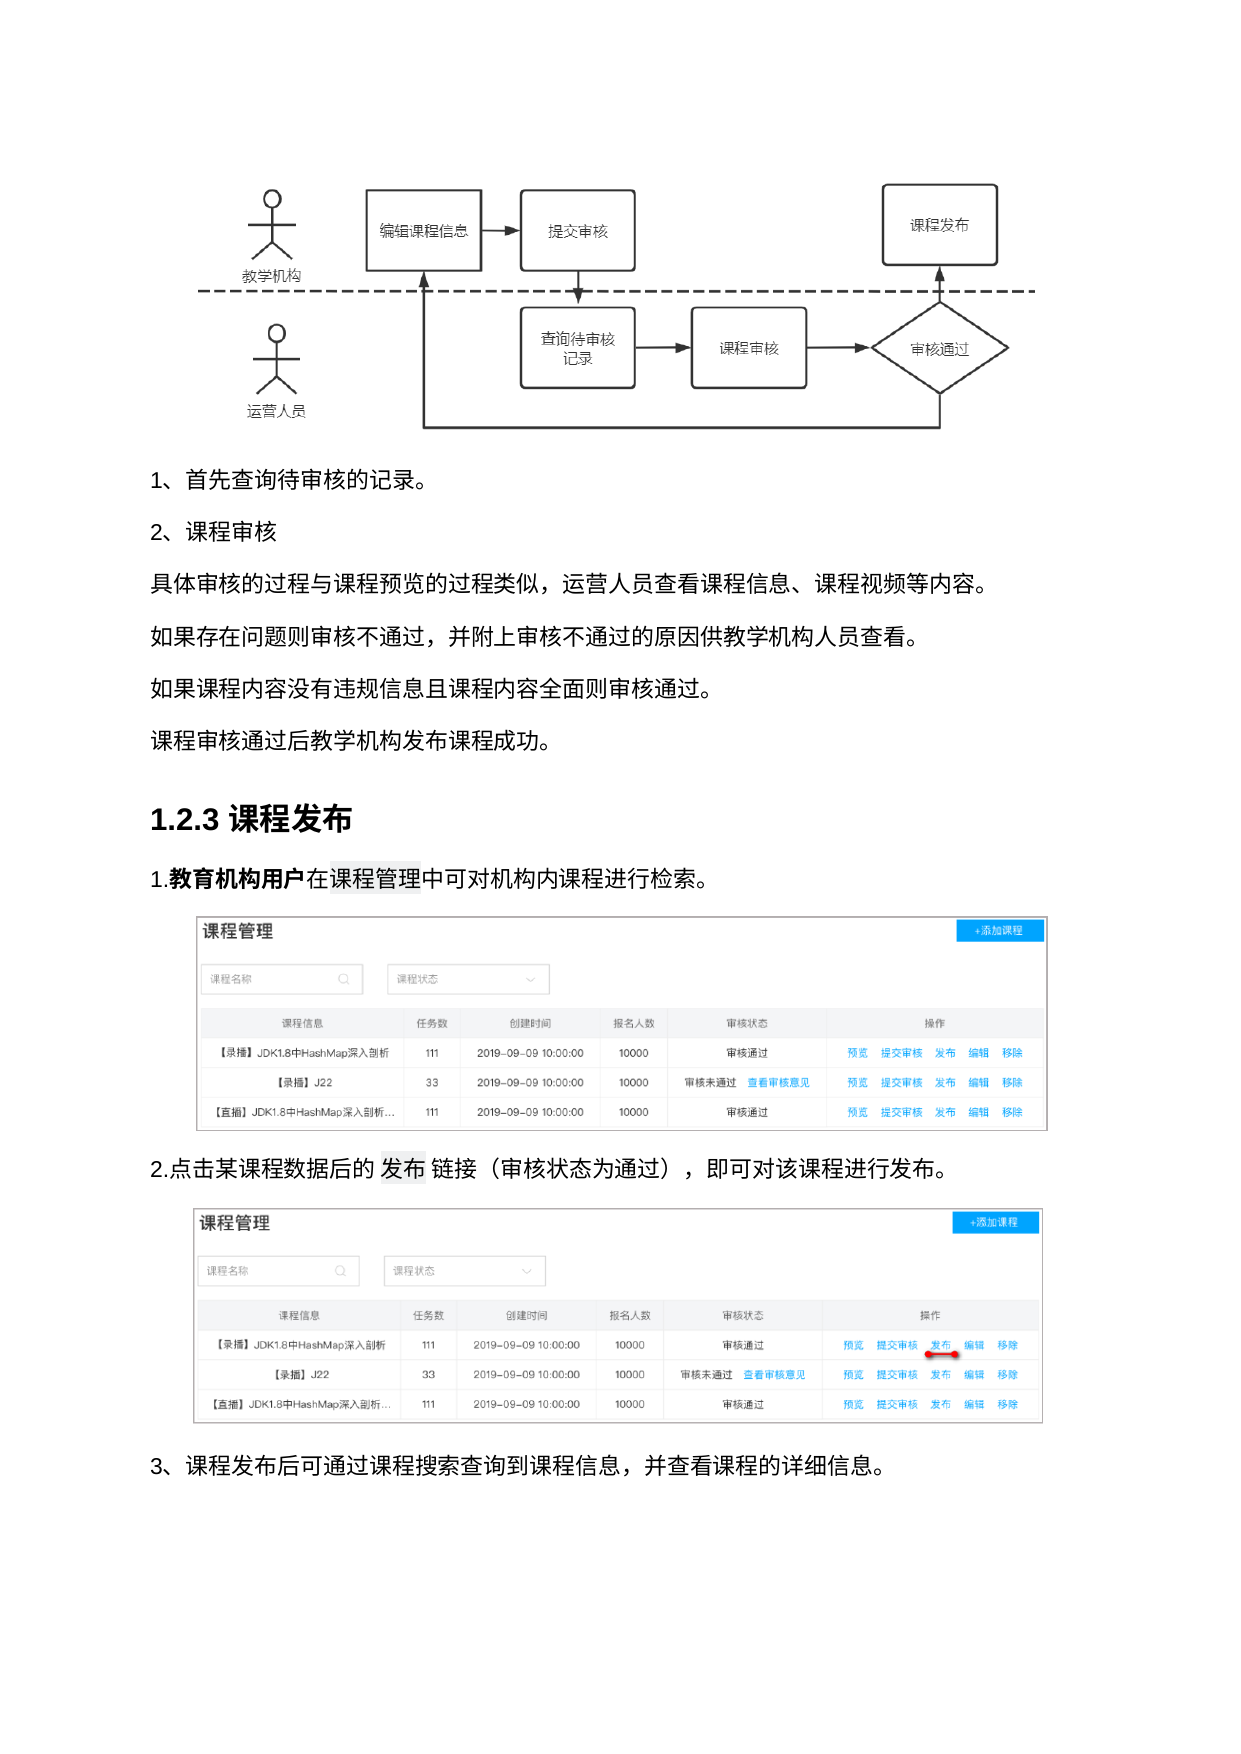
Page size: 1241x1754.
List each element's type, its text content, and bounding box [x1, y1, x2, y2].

text 1.教育机构用户在课程管理中可对机构内课程进行检索。 [150, 861, 330, 894]
text 3、课程发布后可通过课程搜索查询到课程信息，并查看课程的详细信息。 [150, 1448, 1090, 1481]
text 2.点击某课程数据后的 发布 链接（审核状态为通过），即可对该课程进行发布。 [426, 1151, 1090, 1184]
text 1、首先查询待审核的记录。 [150, 462, 1090, 495]
text 2、课程审核 [150, 514, 1090, 547]
text 课程审核通过后教学机构发布课程成功。 [150, 723, 1090, 756]
text 具体审核的过程与课程预览的过程类似，运营人员查看课程信息、课程视频等内容。 [150, 566, 1090, 599]
picture [188, 150, 1052, 444]
text 2.点击某课程数据后的 发布 链接（审核状态为通过），即可对该课程进行发布。 [150, 1151, 381, 1184]
picture [188, 1203, 1052, 1430]
text 如果存在问题则审核不通过，并附上审核不通过的原因供教学机构人员查看。 [150, 618, 1090, 652]
text 1.教育机构用户在课程管理中可对机构内课程进行检索。 [421, 861, 1090, 894]
text 1.2.3 课程发布 [150, 794, 1090, 839]
text 如果课程内容没有违规信息且课程内容全面则审核通过。 [150, 671, 1090, 704]
picture [188, 913, 1052, 1134]
